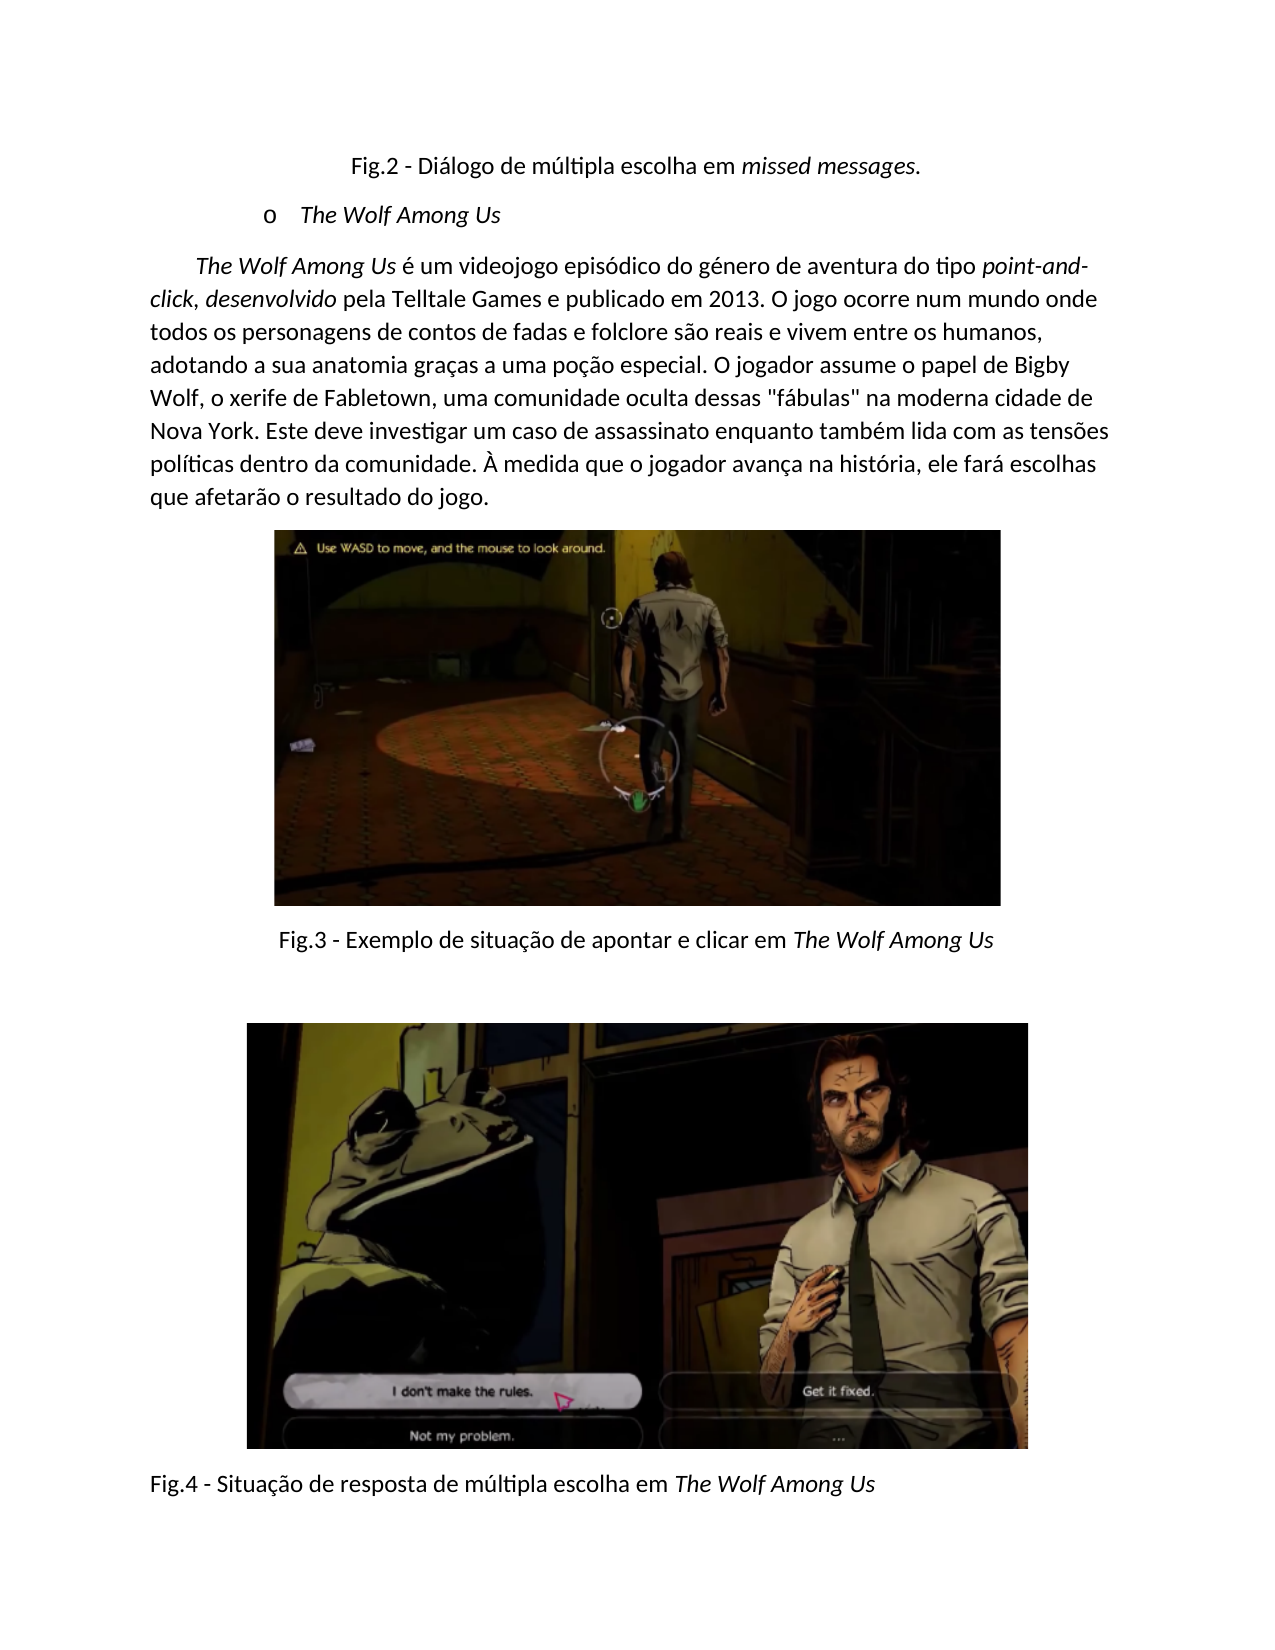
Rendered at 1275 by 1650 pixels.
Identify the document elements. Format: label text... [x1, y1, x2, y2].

text Fig.4 - Situação de resposta de múltipla escolha em The Wolf Among Us [150, 1468, 1125, 1498]
list The Wolf Among Us [262, 199, 1125, 231]
text Fig.3 - Exemplo de situação de apontar e clicar em The Wolf Among Us [150, 924, 1125, 955]
picture [246, 1023, 1029, 1449]
text Fig.2 - Diálogo de múltipla escolha em missed messages. [150, 150, 1125, 181]
picture [274, 530, 1001, 906]
text The Wolf Among Us é um videojogo episódico do género de aventura do tipo point-and-click, desenvolvido pela Telltale Games e publicado em 2013. O jogo ocorre num mundo onde todos os personagens de contos de fadas e folclore são reais e vivem entre os humanos, adotando a sua anatomia graças a uma poção especial. O jogador assume o papel de Bigby Wolf, o xerife de Fabletown, uma comunidade oculta dessas "fábulas" na moderna cidade de Nova York. Este deve investigar um caso de assassinato enquanto também lida com as tensões políticas dentro da comunidade. À medida que o jogador avança na história, ele fará escolhas que afetarão o resultado do jogo. [150, 251, 1125, 511]
